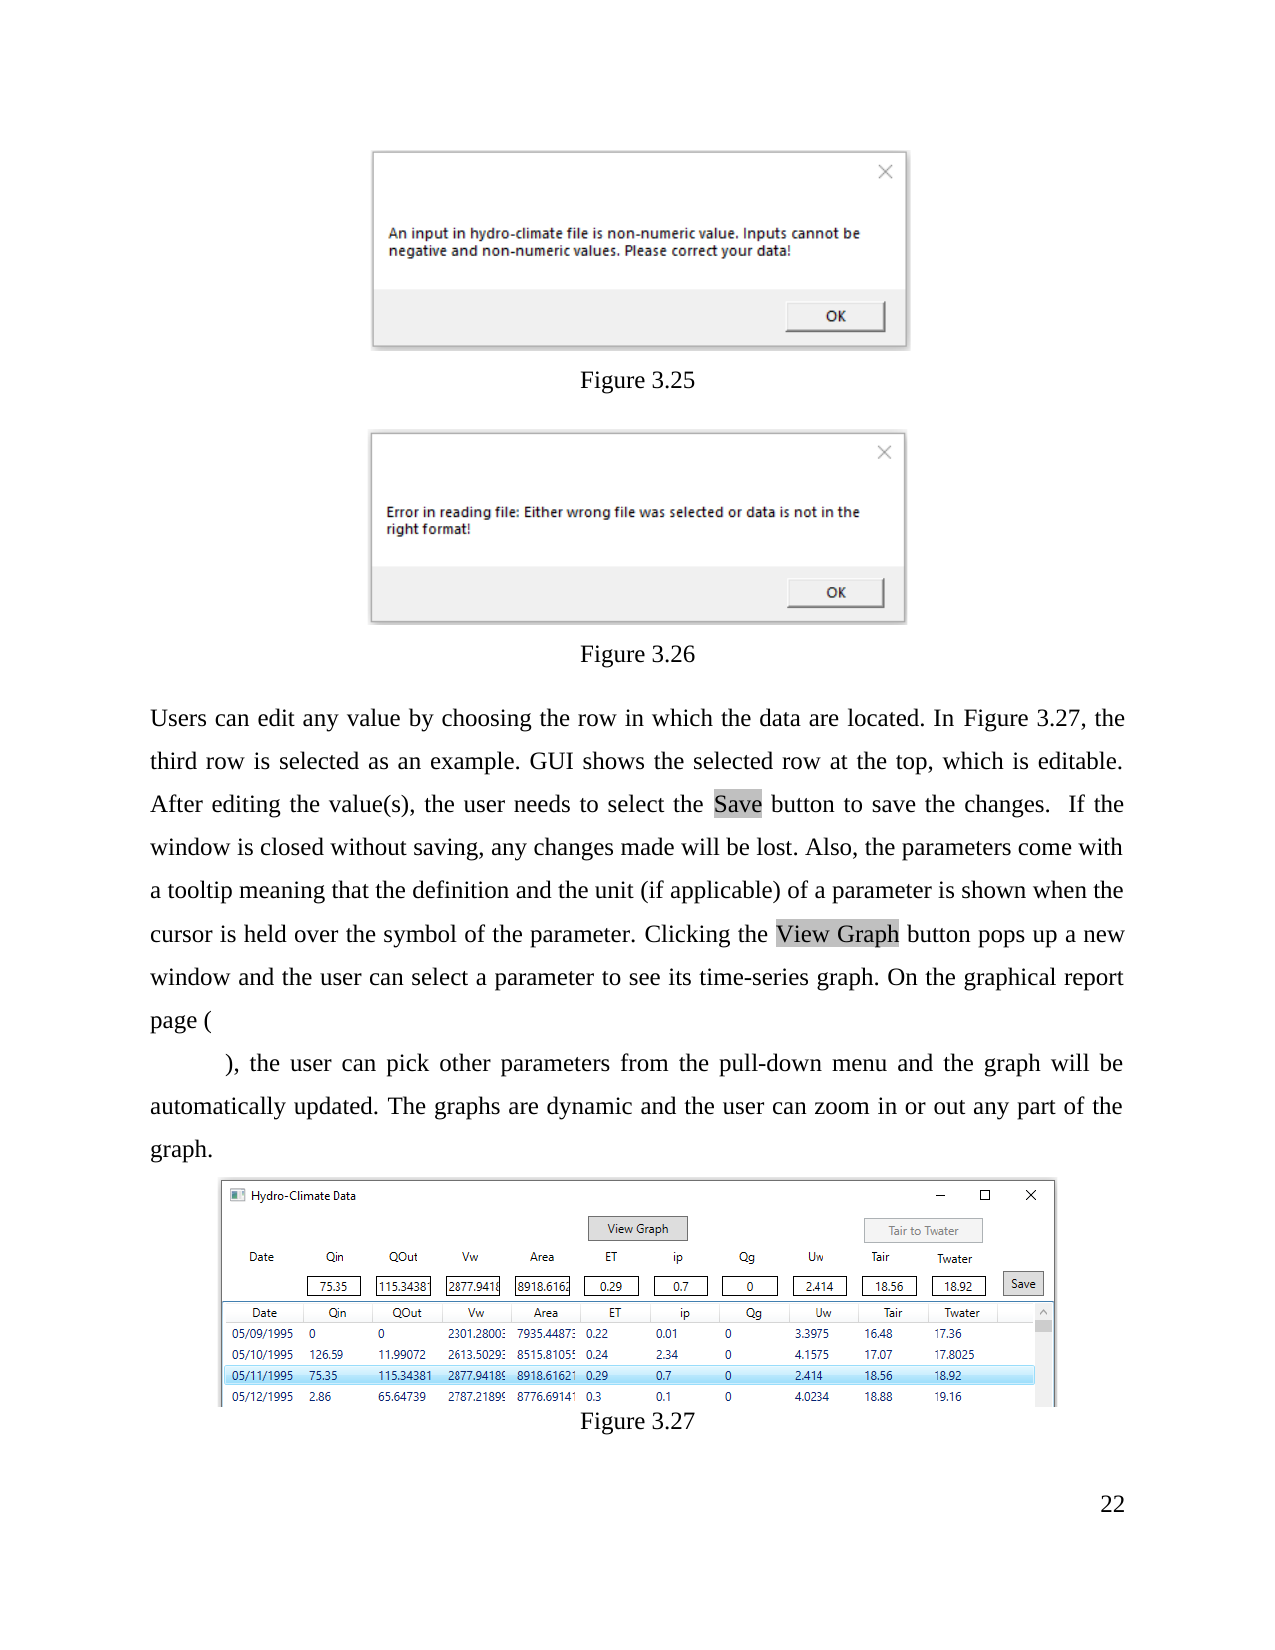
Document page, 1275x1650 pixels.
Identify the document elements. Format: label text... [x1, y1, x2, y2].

picture [370, 150, 911, 351]
picture [367, 429, 908, 625]
picture [217, 1177, 1058, 1407]
